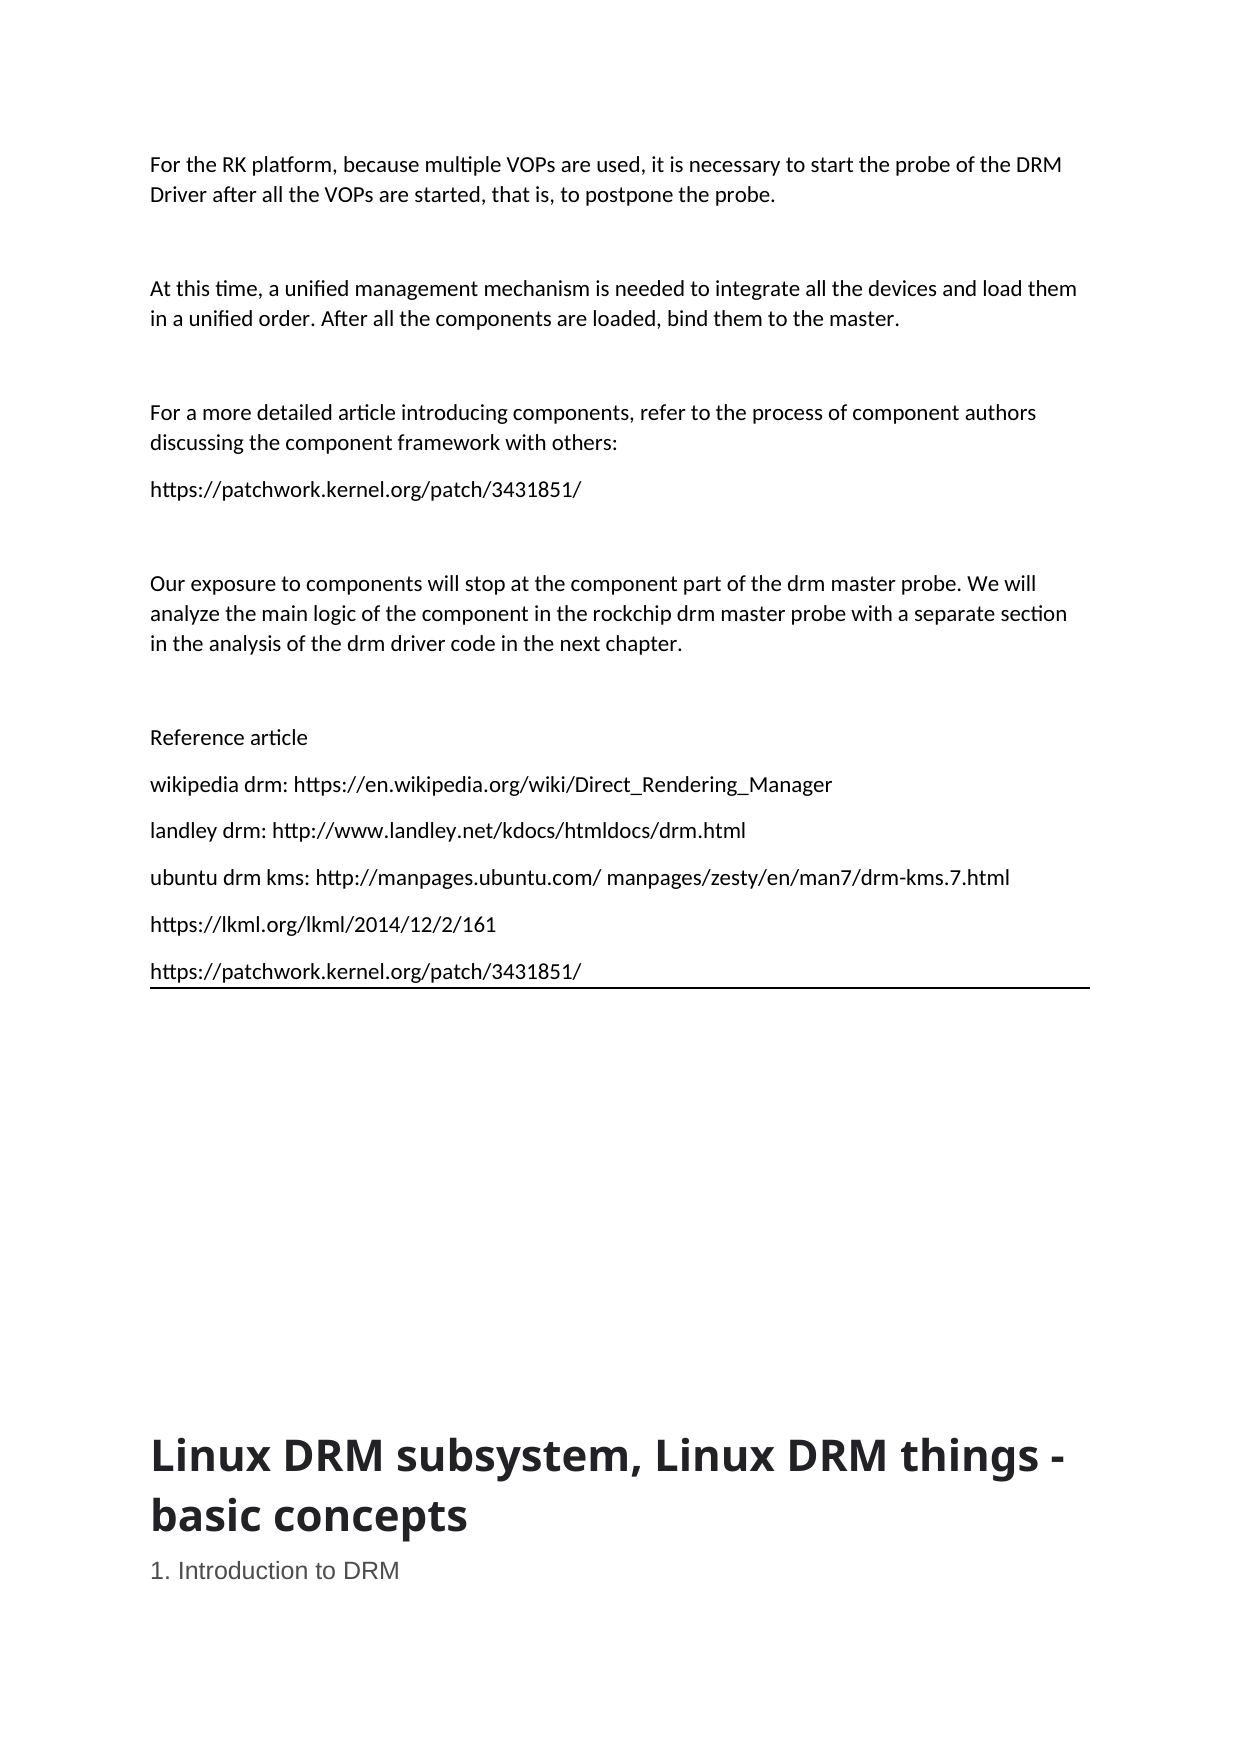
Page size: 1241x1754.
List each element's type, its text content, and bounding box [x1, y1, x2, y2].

text For a more detailed article introducing components, refer to the process of component authors discussing the component framework with others: [150, 398, 1090, 456]
text landley drm: http://www.landley.net/kdocs/htmldocs/drm.html [150, 817, 1090, 845]
text https://patchwork.kernel.org/patch/3431851/ [150, 475, 1090, 503]
text wikipedia drm: https://en.wikipedia.org/wiki/Direct_Rendering_Manager [150, 770, 1090, 798]
text For the RK platform, because multiple VOPs are used, it is necessary to start the probe of the DRM Driver after all the VOPs are started, that is, to postpone the probe. [150, 150, 1090, 208]
text https://lkml.org/lkml/2014/12/2/161 [150, 910, 1090, 938]
text Reference article [150, 723, 1090, 751]
text 1. Introduction to DRM [150, 1544, 1090, 1585]
text https://patchwork.kernel.org/patch/3431851/ [150, 957, 1090, 987]
text ubuntu drm kms: http://manpages.ubuntu.com/ manpages/zesty/en/man7/drm-kms.7.html [150, 863, 1090, 892]
subtitle Linux DRM subsystem, Linux DRM things - basic concepts [150, 1425, 1090, 1544]
text Our exposure to components will stop at the component part of the drm master probe. We will analyze the main logic of the component in the rockchip drm master probe with a separate section in the analysis of the drm driver code in the next chapter. [150, 569, 1090, 657]
text At this time, a unified management mechanism is needed to integrate all the devices and load them in a unified order. After all the components are loaded, bind them to the master. [150, 274, 1090, 332]
